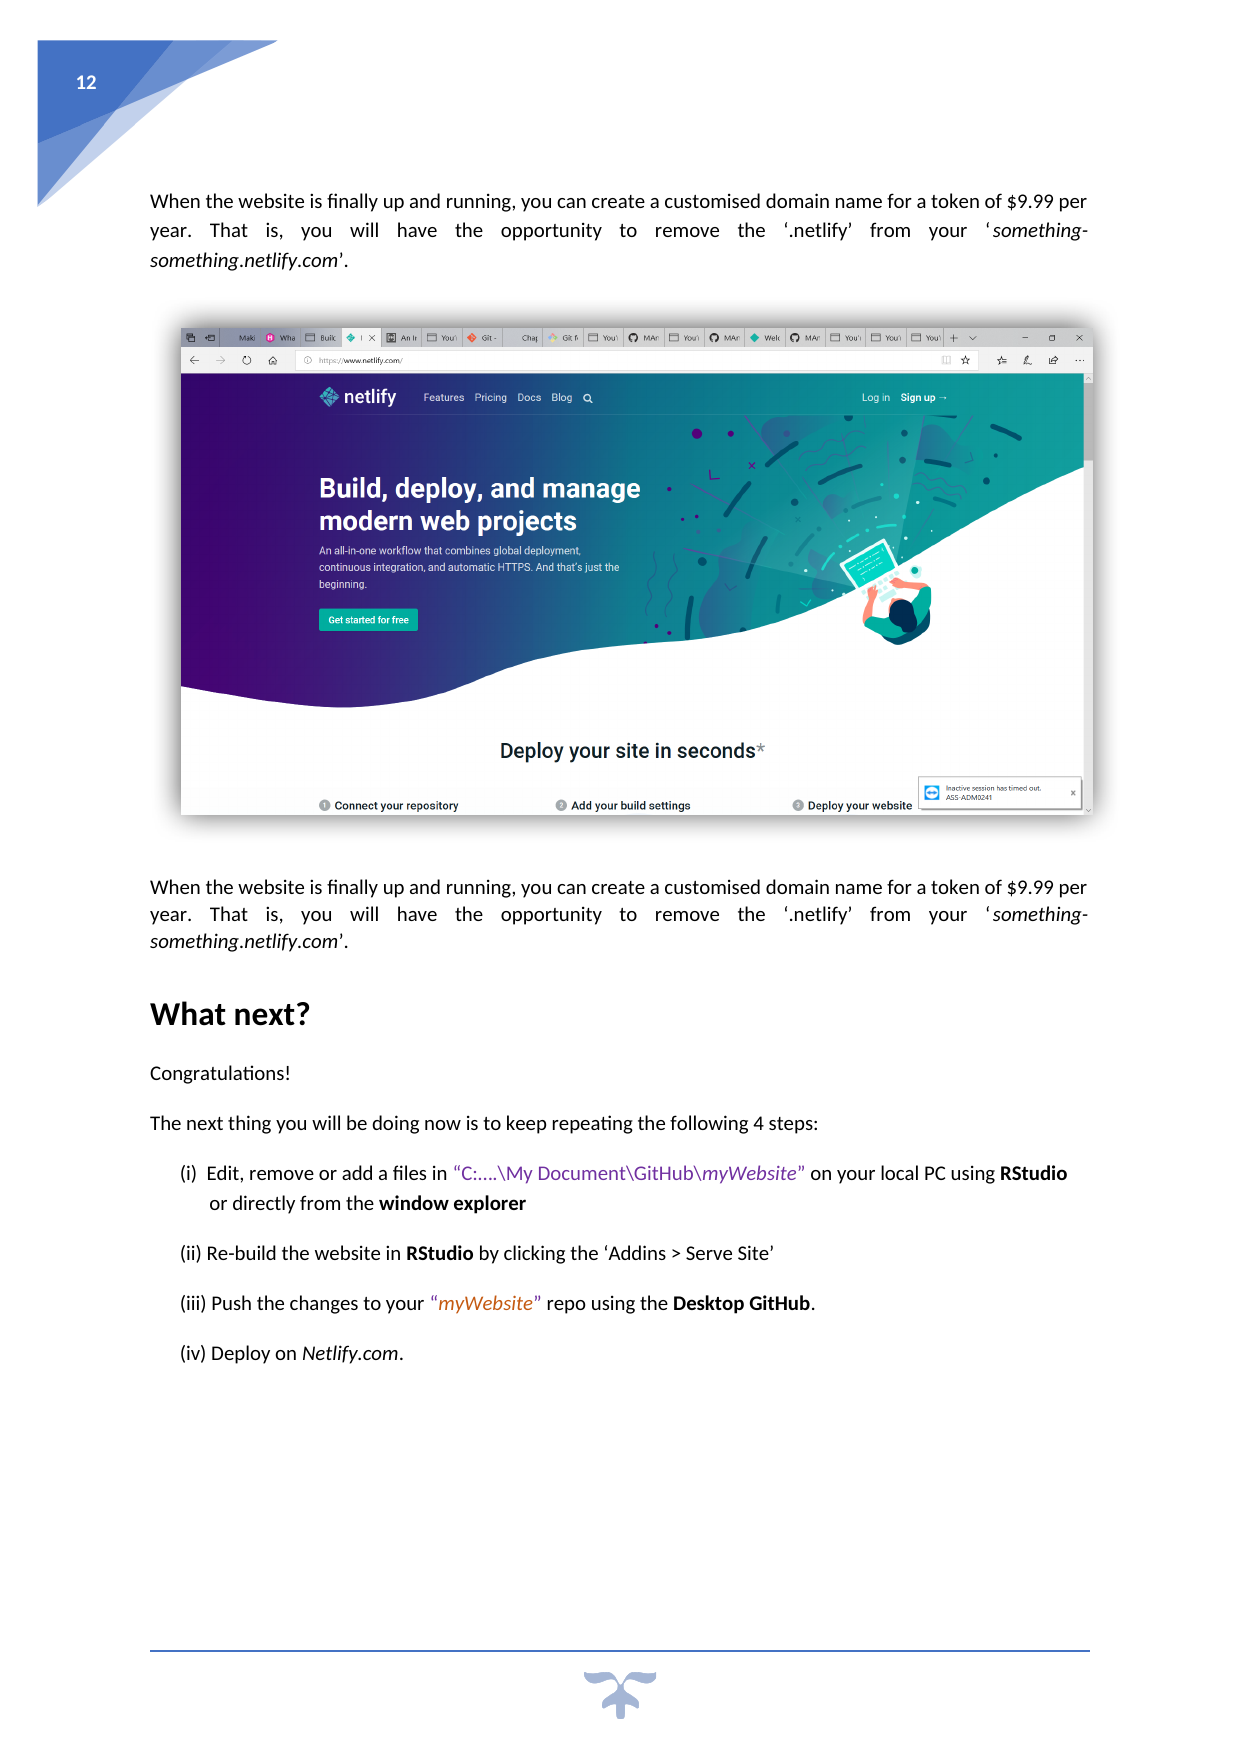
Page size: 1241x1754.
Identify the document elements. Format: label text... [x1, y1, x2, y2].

text When the website is finally up and running, you can create a customised domain name for a token of $9.99 per year. That is, you will have the opportunity to remove the ‘.netlify’ from your ‘something-something.netlify.com’. [150, 874, 1090, 954]
text What next? [150, 993, 1090, 1034]
picture [37, 40, 279, 209]
text (ii) Re-build the website in RStudio by clicking the ‘Addins > Serve Site’ [179, 1240, 1090, 1265]
text (iii) Push the changes to your “myWebsite” repo using the Desktop GitHub. [179, 1290, 1090, 1315]
text (i) Edit, remove or add a files in “C:….\My Document\GitHub\myWebsite” on your local PC using RStudio or directly from the window explorer [179, 1161, 1090, 1215]
text When the website is finally up and running, you can create a customised domain name for a token of $9.99 per year. That is, you will have the opportunity to remove the ‘.netlify’ from your ‘something-something.netlify.com’. [150, 188, 1090, 272]
picture [181, 328, 1093, 815]
text (iv) Deploy on Netlify.com. [179, 1340, 1090, 1365]
text Congratulations! [150, 1061, 1090, 1086]
text The next thing you will be doing now is to keep repeating the following 4 steps: [150, 1111, 1090, 1136]
